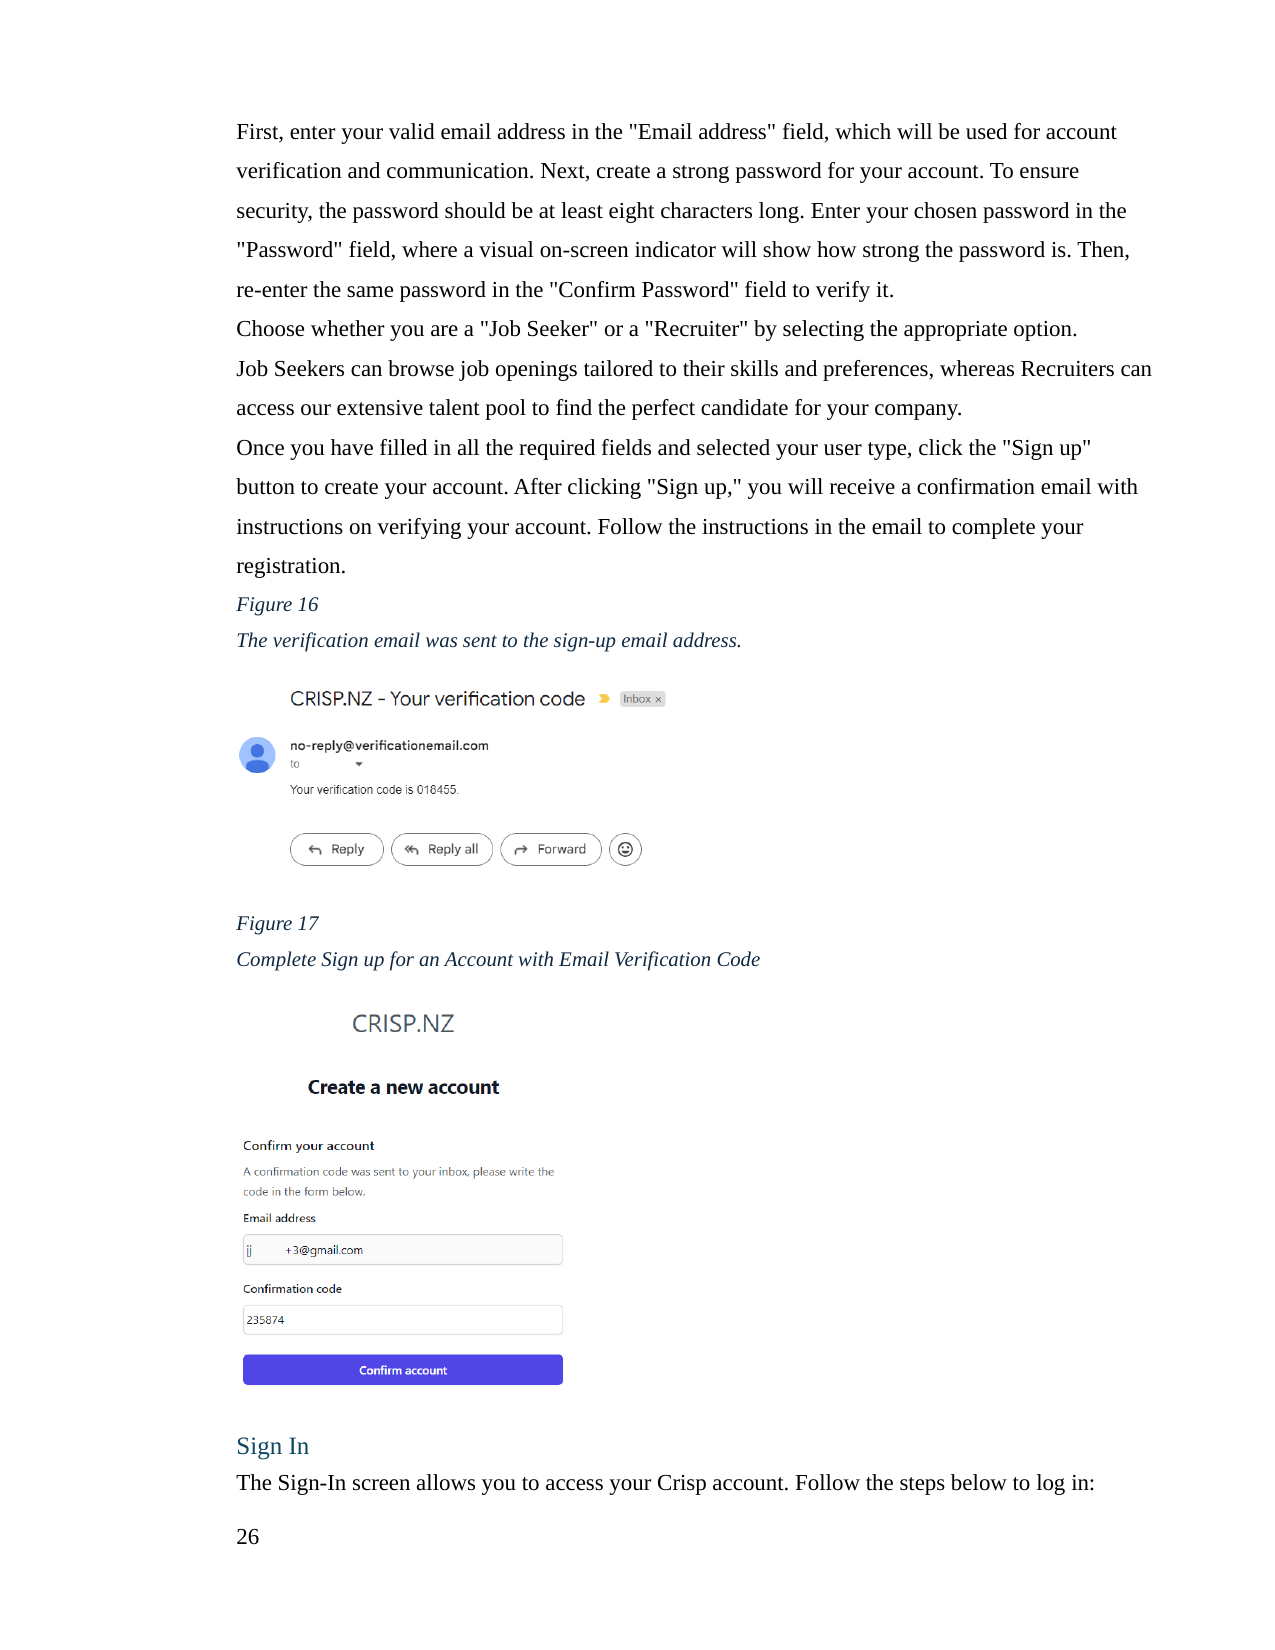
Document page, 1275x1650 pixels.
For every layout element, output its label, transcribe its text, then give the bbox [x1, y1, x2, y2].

text Once you have filled in all the required fields and selected your user type, click the "Sign up" button to create your account. After clicking "Sign up," you will receive a confirmation email with instructions on verifying your account. Follow the instructions in the email to complete your registration. [236, 434, 1157, 579]
picture [236, 684, 671, 872]
subtitle Sign In [236, 1431, 1157, 1460]
text Job Seekers can browse job openings tailored to their skills and preferences, whereas Recruiters can access our extensive talent pool to find the perfect candidate for your company. [236, 355, 1157, 421]
text The Sign-In screen allows you to access your Crisp account. Follow the steps below to log in: [236, 1468, 1157, 1495]
text Figure 16 The verification email was sent to the sign-up email address. [236, 592, 1157, 652]
text Figure 17 Complete Sign up for an Account with Email Verification Code [236, 911, 1157, 971]
text Choose whether you are a "Job Seeker" or a "Recruiter" by selecting the appropriate option. [236, 316, 1157, 342]
picture [236, 1003, 568, 1389]
text First, enter your valid email address in the "Email address" field, which will be used for account verification and communication. Next, create a strong password for your account. To ensure security, the password should be at least eight characters long. Enter your chosen password in the "Password" field, where a visual on-screen indicator will show how strong the password is. Then, re-enter the same password in the "Confirm Password" field to verify it. [236, 118, 1157, 302]
